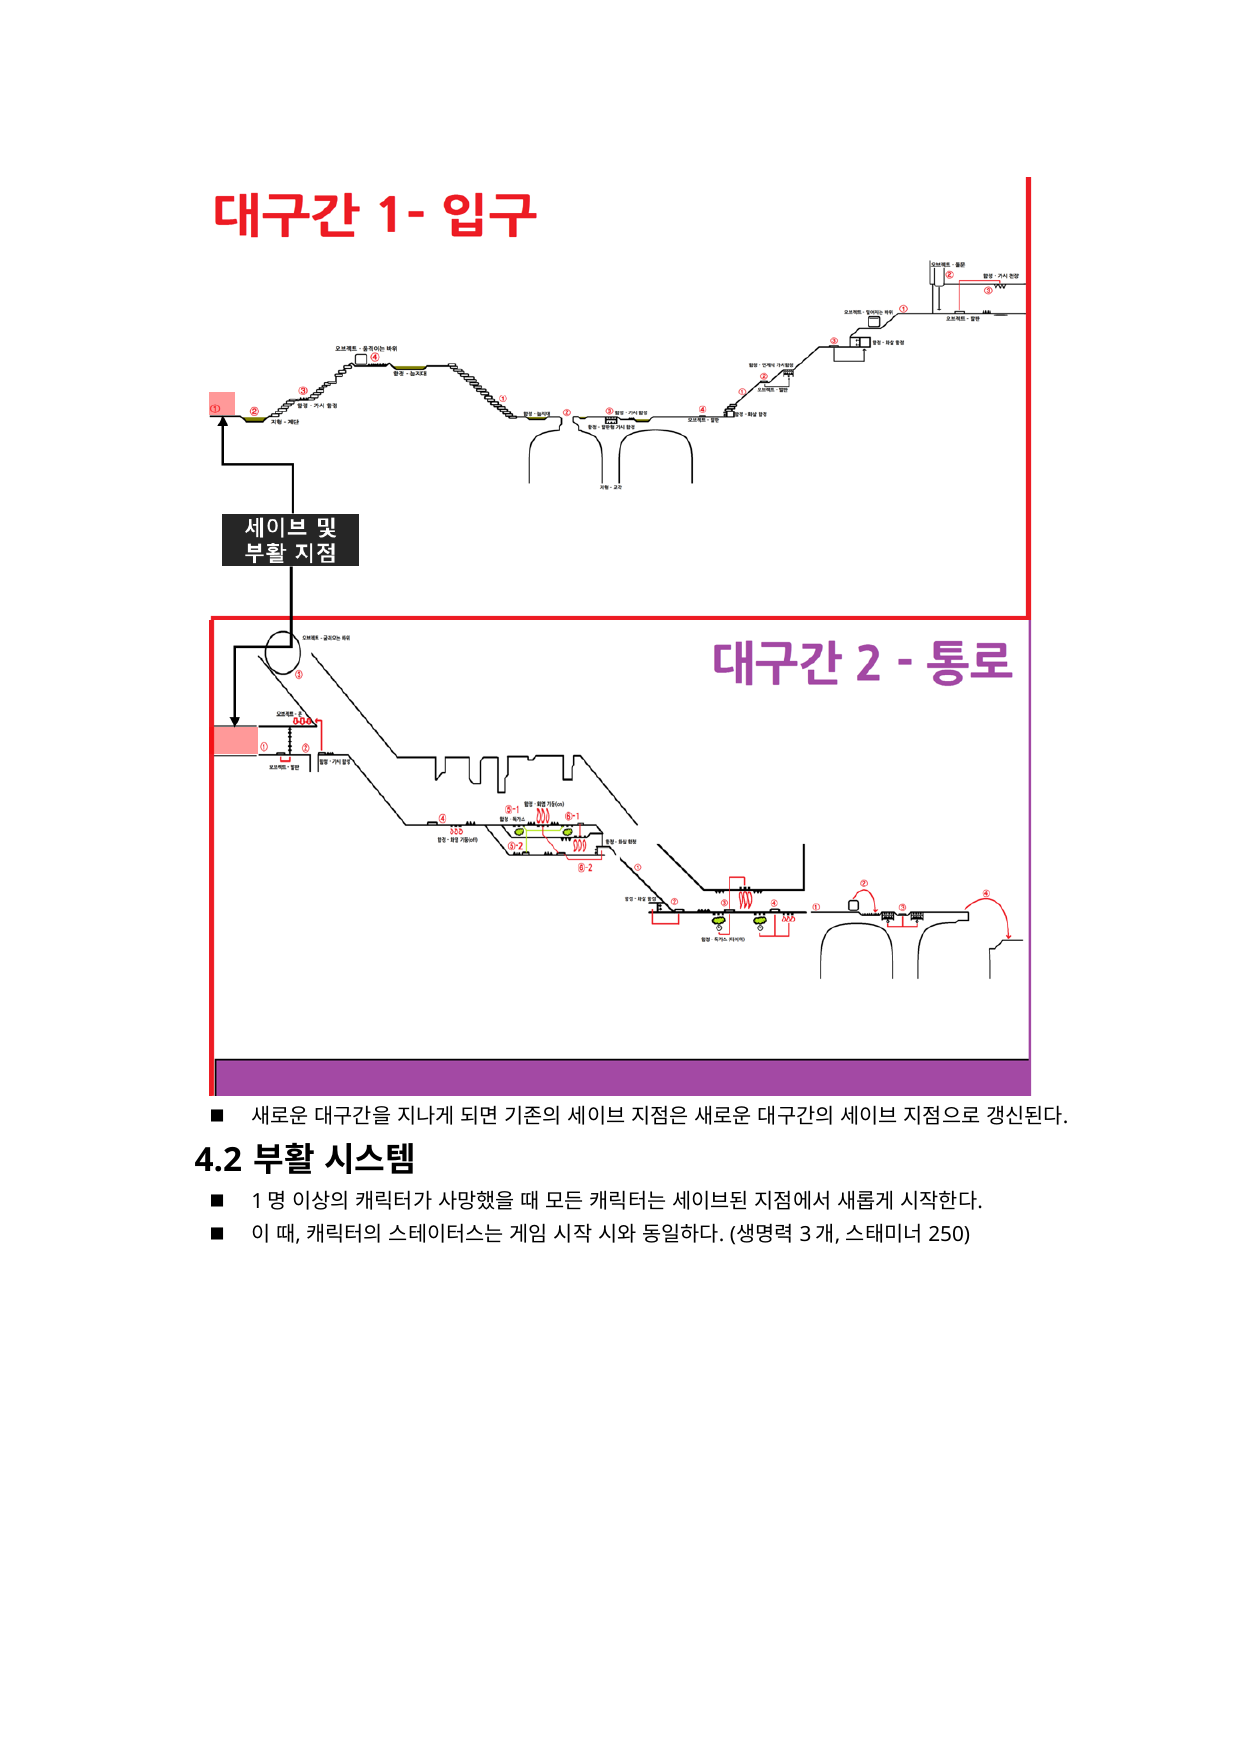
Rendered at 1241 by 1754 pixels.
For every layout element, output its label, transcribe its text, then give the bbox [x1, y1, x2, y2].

text 부활 시스템 [194, 1132, 1090, 1181]
text 새로운 대구간을 지나게 되면 기존의 세이브 지점은 새로운 대구간의 세이브 지점으로 갱신된다. [209, 1099, 1090, 1129]
picture [209, 177, 1032, 1096]
text 이 때, 캐릭터의 스테이터스는 게임 시작 시와 동일하다. (생명력 3개, 스태미너 250) [209, 1217, 1090, 1248]
text 1명 이상의 캐릭터가 사망했을 때 모든 캐릭터는 세이브된 지점에서 새롭게 시작한다. [209, 1184, 1090, 1214]
